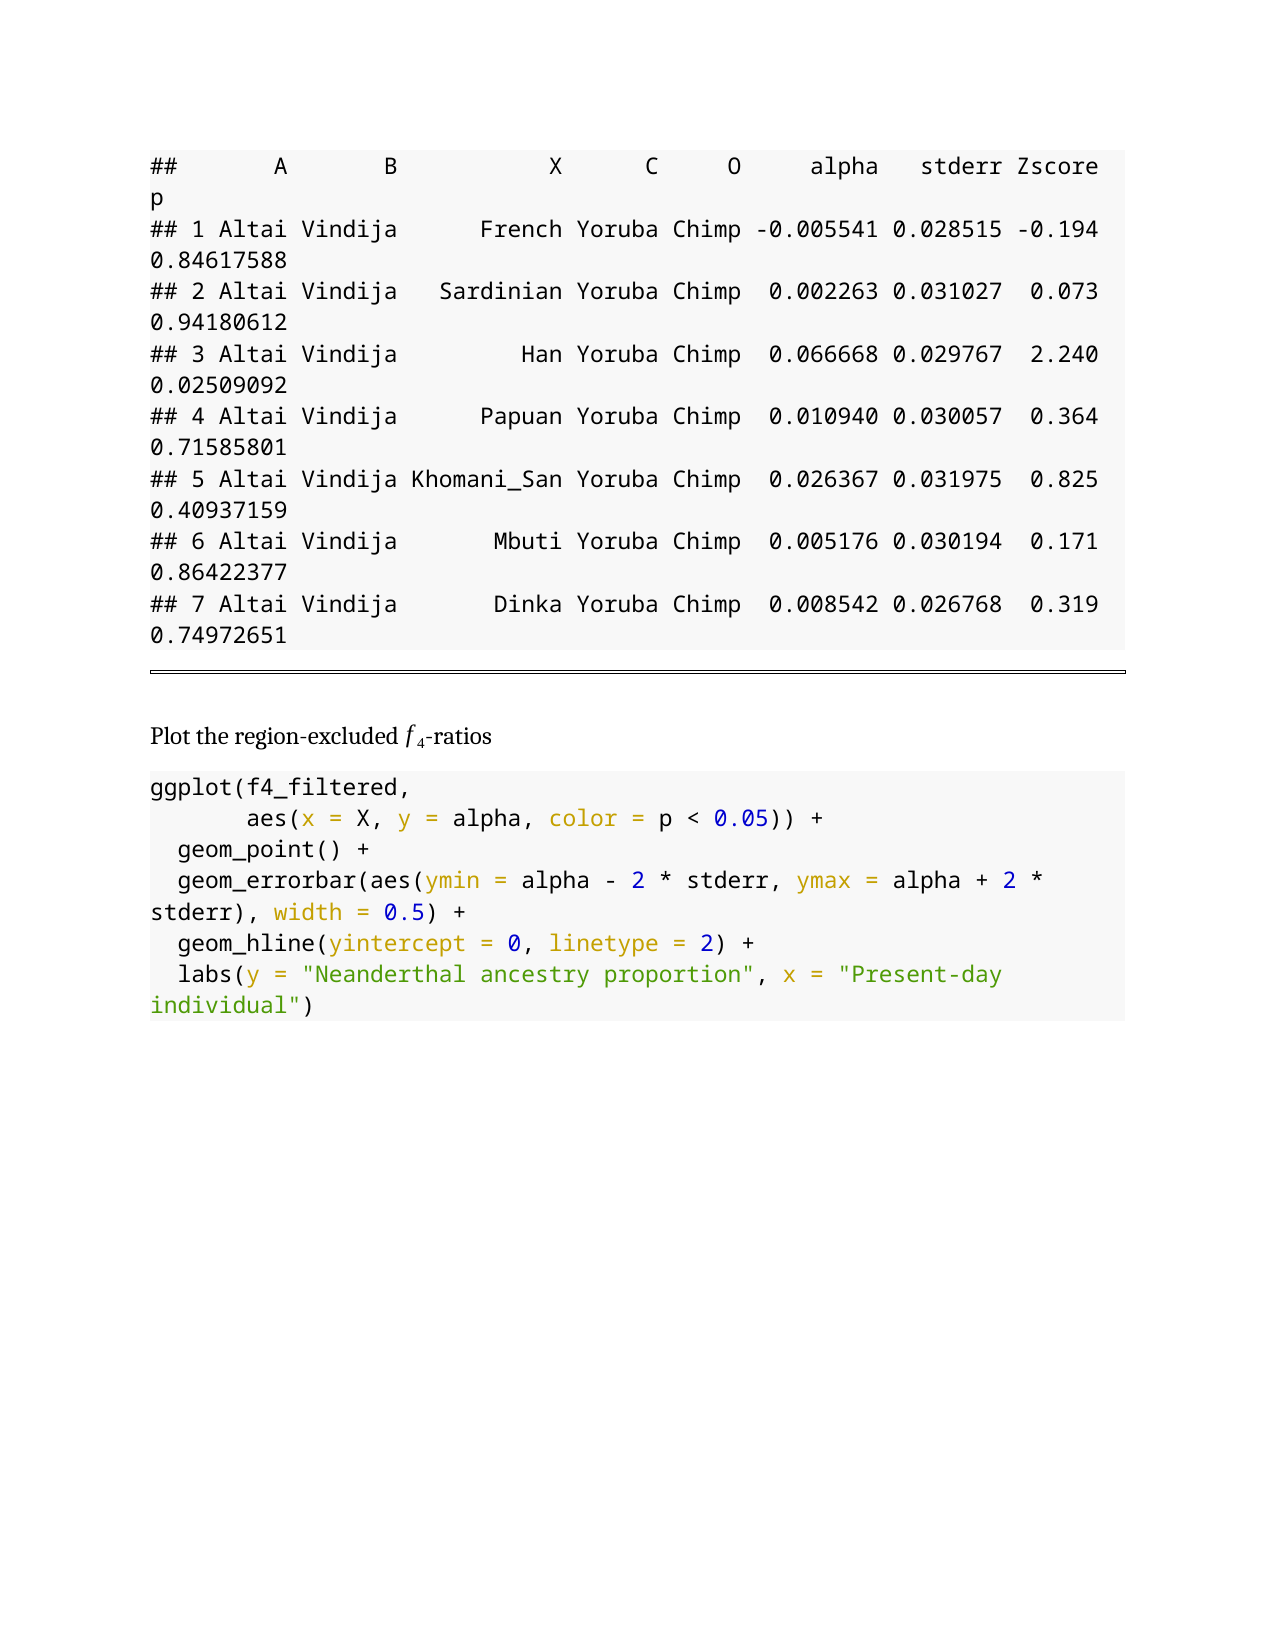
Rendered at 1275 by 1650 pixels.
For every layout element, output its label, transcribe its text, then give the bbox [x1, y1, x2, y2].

text ## A B X C O alpha stderr Zscore p ## 1 Altai Vindija French Yoruba Chimp -0.005541 0.028515 -0.194 0.84617588 ## 2 Altai Vindija Sardinian Yoruba Chimp 0.002263 0.031027 0.073 0.94180612 ## 3 Altai Vindija Han Yoruba Chimp 0.066668 0.029767 2.240 0.02509092 ## 4 Altai Vindija Papuan Yoruba Chimp 0.010940 0.030057 0.364 0.71585801 ## 5 Altai Vindija Khomani_San Yoruba Chimp 0.026367 0.031975 0.825 0.40937159 ## 6 Altai Vindija Mbuti Yoruba Chimp 0.005176 0.030194 0.171 0.86422377 ## 7 Altai Vindija Dinka Yoruba Chimp 0.008542 0.026768 0.319 0.74972651 [150, 150, 1125, 650]
text Plot the region-excluded -ratios [150, 720, 1125, 752]
text ggplot(f4_filtered, aes(x = X, y = alpha, color = p < 0.05)) + geom_point() + geom_errorbar(aes(ymin = alpha - 2 * stderr, ymax = alpha + 2 * stderr), width = 0.5) + geom_hline(yintercept = 0, linetype = 2) + labs(y = "Neanderthal ancestry proportion", x = "Present-day individual") [315, 771, 1125, 1021]
